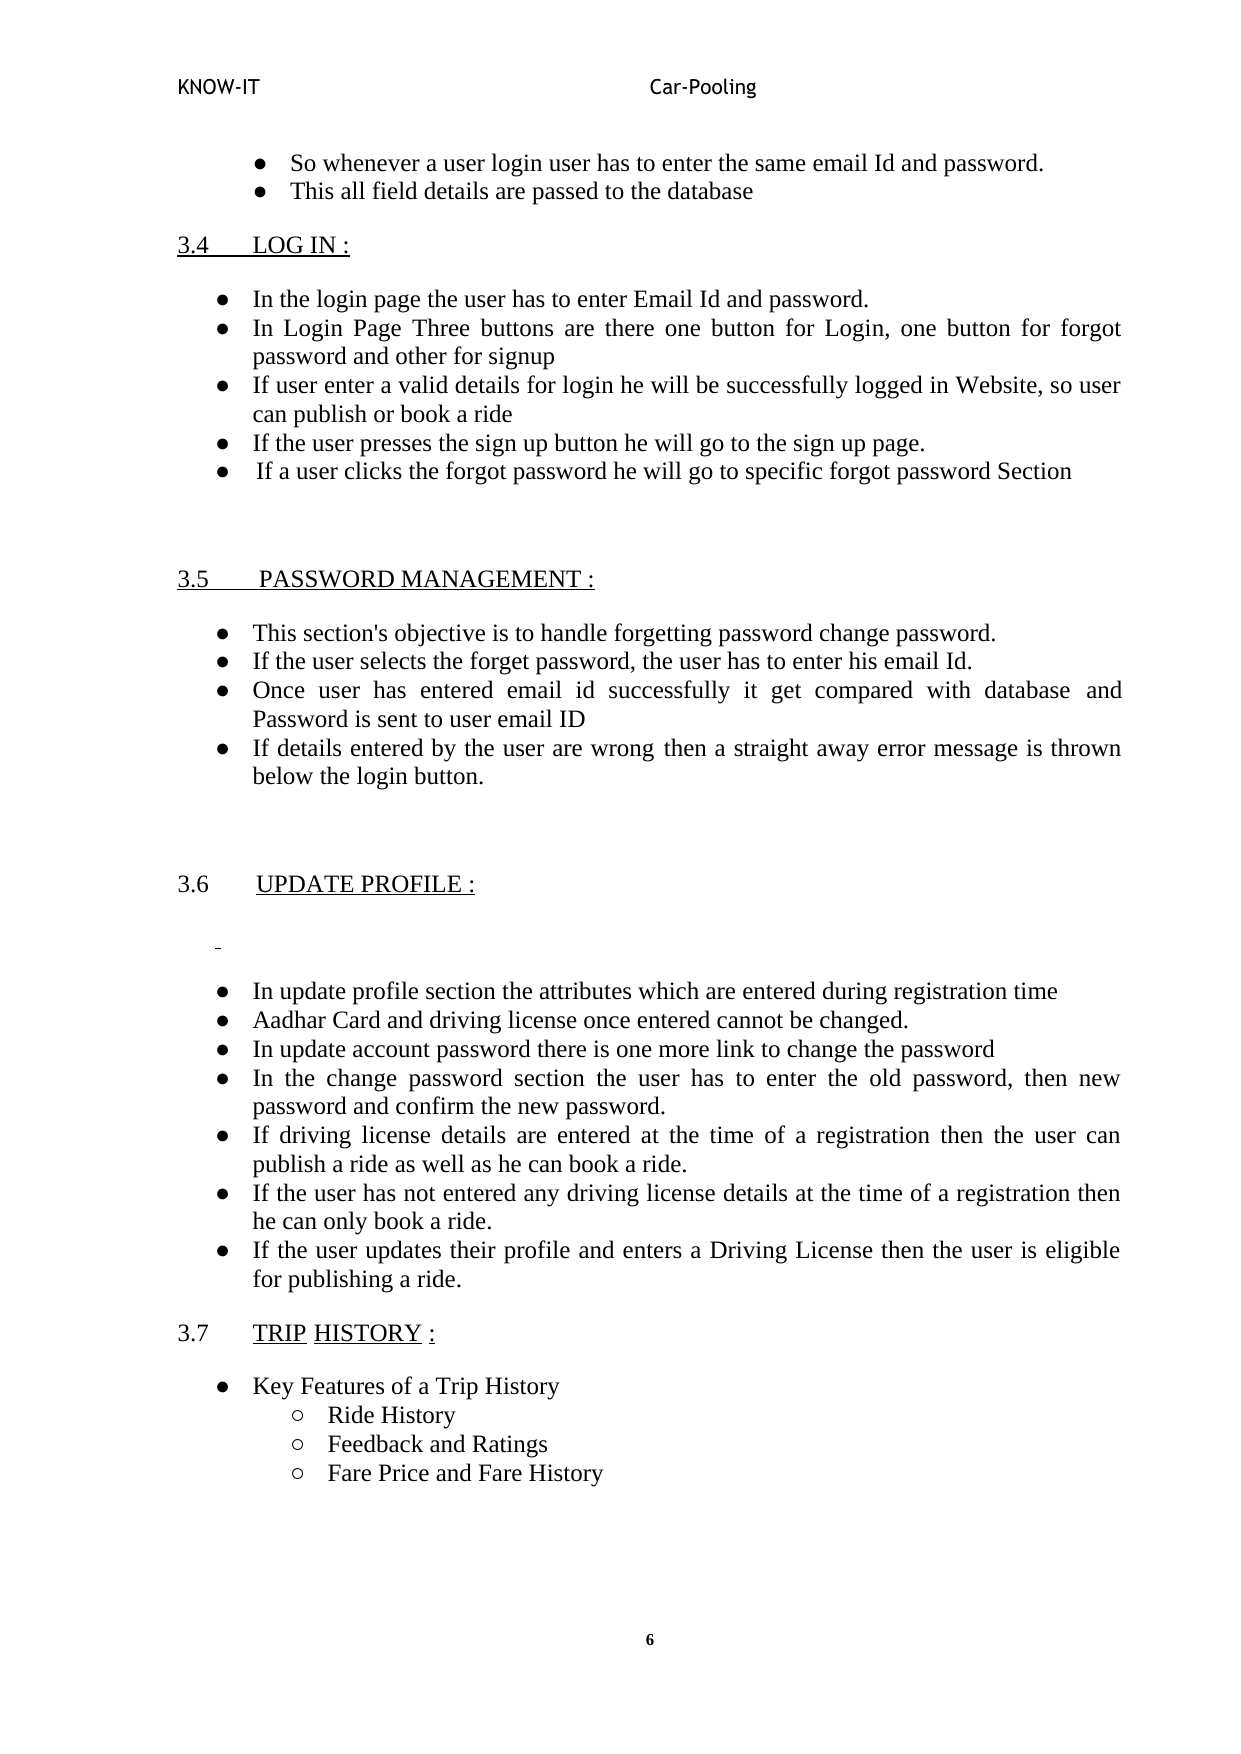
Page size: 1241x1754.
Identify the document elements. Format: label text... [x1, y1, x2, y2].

list If the user updates their profile and enters a Driving License then the user is eligible for publishing a ride. [215, 1235, 1122, 1293]
list If a user clicks the forgot password he will go to specific forgot password Section [215, 456, 1122, 485]
list If the user presses the sign up button he will go to the sign up page. [215, 428, 1122, 456]
text 3.5 PASSWORD MANAGEMENT : [177, 564, 1122, 593]
list In update profile section the attributes which are entered during registration time [215, 976, 1122, 1005]
list In the login page the user has to enter Email Id and password. [215, 284, 1122, 313]
list If the user selects the forget password, the user has to enter his email Id. [215, 646, 1122, 675]
text 3.6 UPDATE PROFILE : [177, 869, 1122, 898]
text 3.7 TRIP HISTORY : [177, 1318, 1122, 1346]
list If user enter a valid details for login he will be successfully logged in Website, so user can publish or book a ride [215, 370, 1122, 428]
list If details entered by the user are wrong then a straight away error message is thrown below the login button. [215, 733, 1122, 790]
list In Login Page Three buttons are there one button for Login, one button for forgot password and other for signup [215, 313, 1122, 370]
list Fare Price and Fare History [290, 1458, 1122, 1486]
list Key Features of a Trip History [215, 1371, 1122, 1400]
list This section's objective is to handle forgetting password change password. [215, 618, 1122, 646]
list Ride History [290, 1400, 1122, 1429]
list Aadhar Card and driving license once entered cannot be changed. [215, 1005, 1122, 1034]
list Once user has entered email id successfully it get compared with database and Password is sent to user email ID [215, 675, 1122, 733]
text 3.4 LOG IN : [177, 230, 1122, 259]
list This all field details are passed to the database [252, 176, 1122, 205]
list Feedback and Ratings [290, 1429, 1122, 1458]
list So whenever a user login user has to enter the same email Id and password. [252, 148, 1122, 176]
list In update account password there is one more link to change the password [215, 1034, 1122, 1063]
list If driving license details are entered at the time of a registration then the user can publish a ride as well as he can book a ride. [215, 1120, 1122, 1178]
list If the user has not entered any driving license details at the time of a registration then he can only book a ride. [215, 1178, 1122, 1235]
list In the change password section the user has to enter the old password, then new password and confirm the new password. [215, 1063, 1122, 1120]
